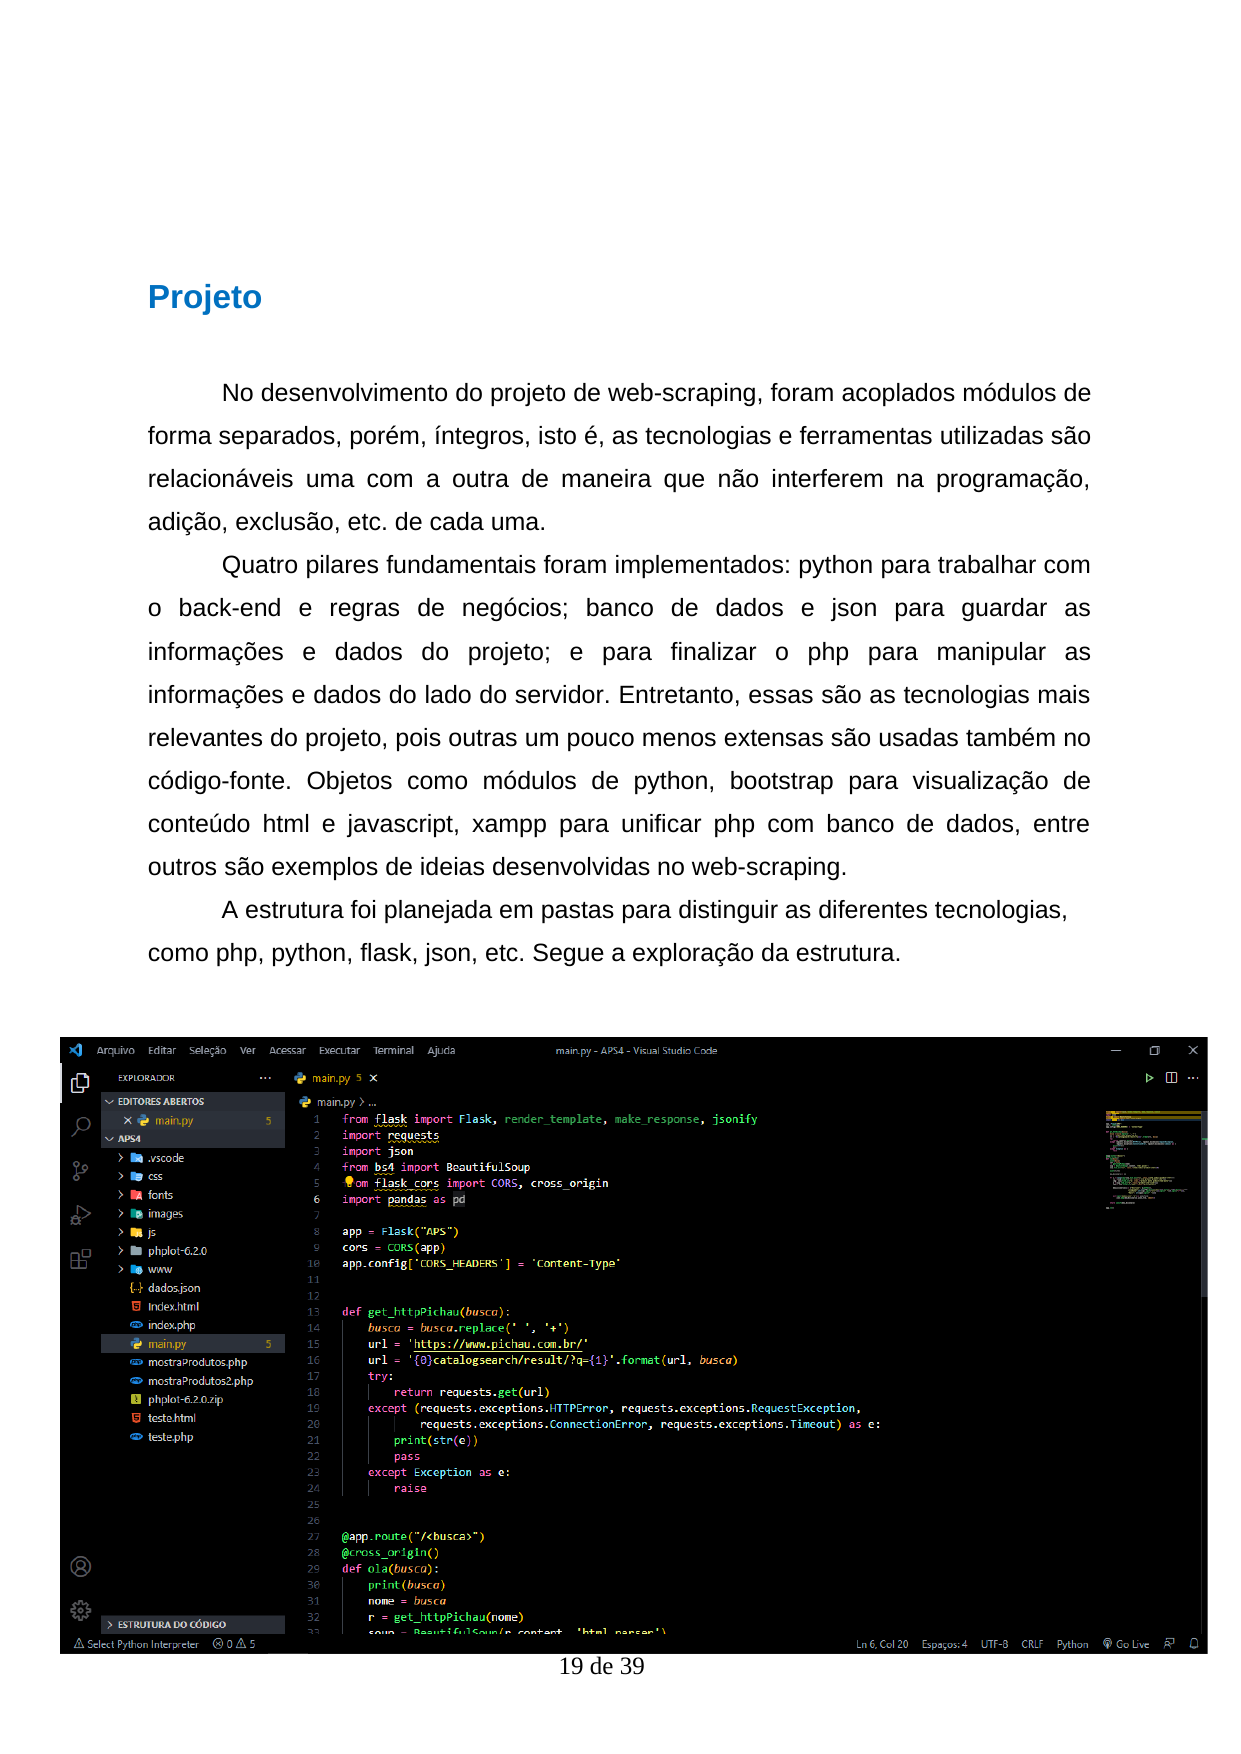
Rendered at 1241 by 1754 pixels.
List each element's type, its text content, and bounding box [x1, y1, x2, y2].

picture [60, 1037, 1208, 1654]
text No desenvolvimento do projeto de web-scraping, foram acoplados módulos de forma separados, porém, íntegros, isto é, as tecnologias e ferramentas utilizadas são relacionáveis uma com a outra de maneira que não interferem na programação, adição, exclusão, etc. de cada uma. [148, 378, 1092, 536]
text Projeto [148, 277, 1092, 316]
text A estrutura foi planejada em pastas para distinguir as diferentes tecnologias, como php, python, flask, json, etc. Segue a exploração da estrutura. [148, 895, 1092, 967]
text Quatro pilares fundamentais foram implementados: python para trabalhar com o back-end e regras de negócios; banco de dados e json para guardar as informações e dados do projeto; e para finalizar o php para manipular as informações e dados do lado do servidor. Entretanto, essas são as tecnologias mais relevantes do projeto, pois outras um pouco menos extensas são usadas também no código-fonte. Objetos como módulos de python, bootstrap para visualização de conteúdo html e javascript, xampp para unificar php com banco de dados, entre outros são exemplos de ideias desenvolvidas no web-scraping. [148, 550, 1092, 881]
